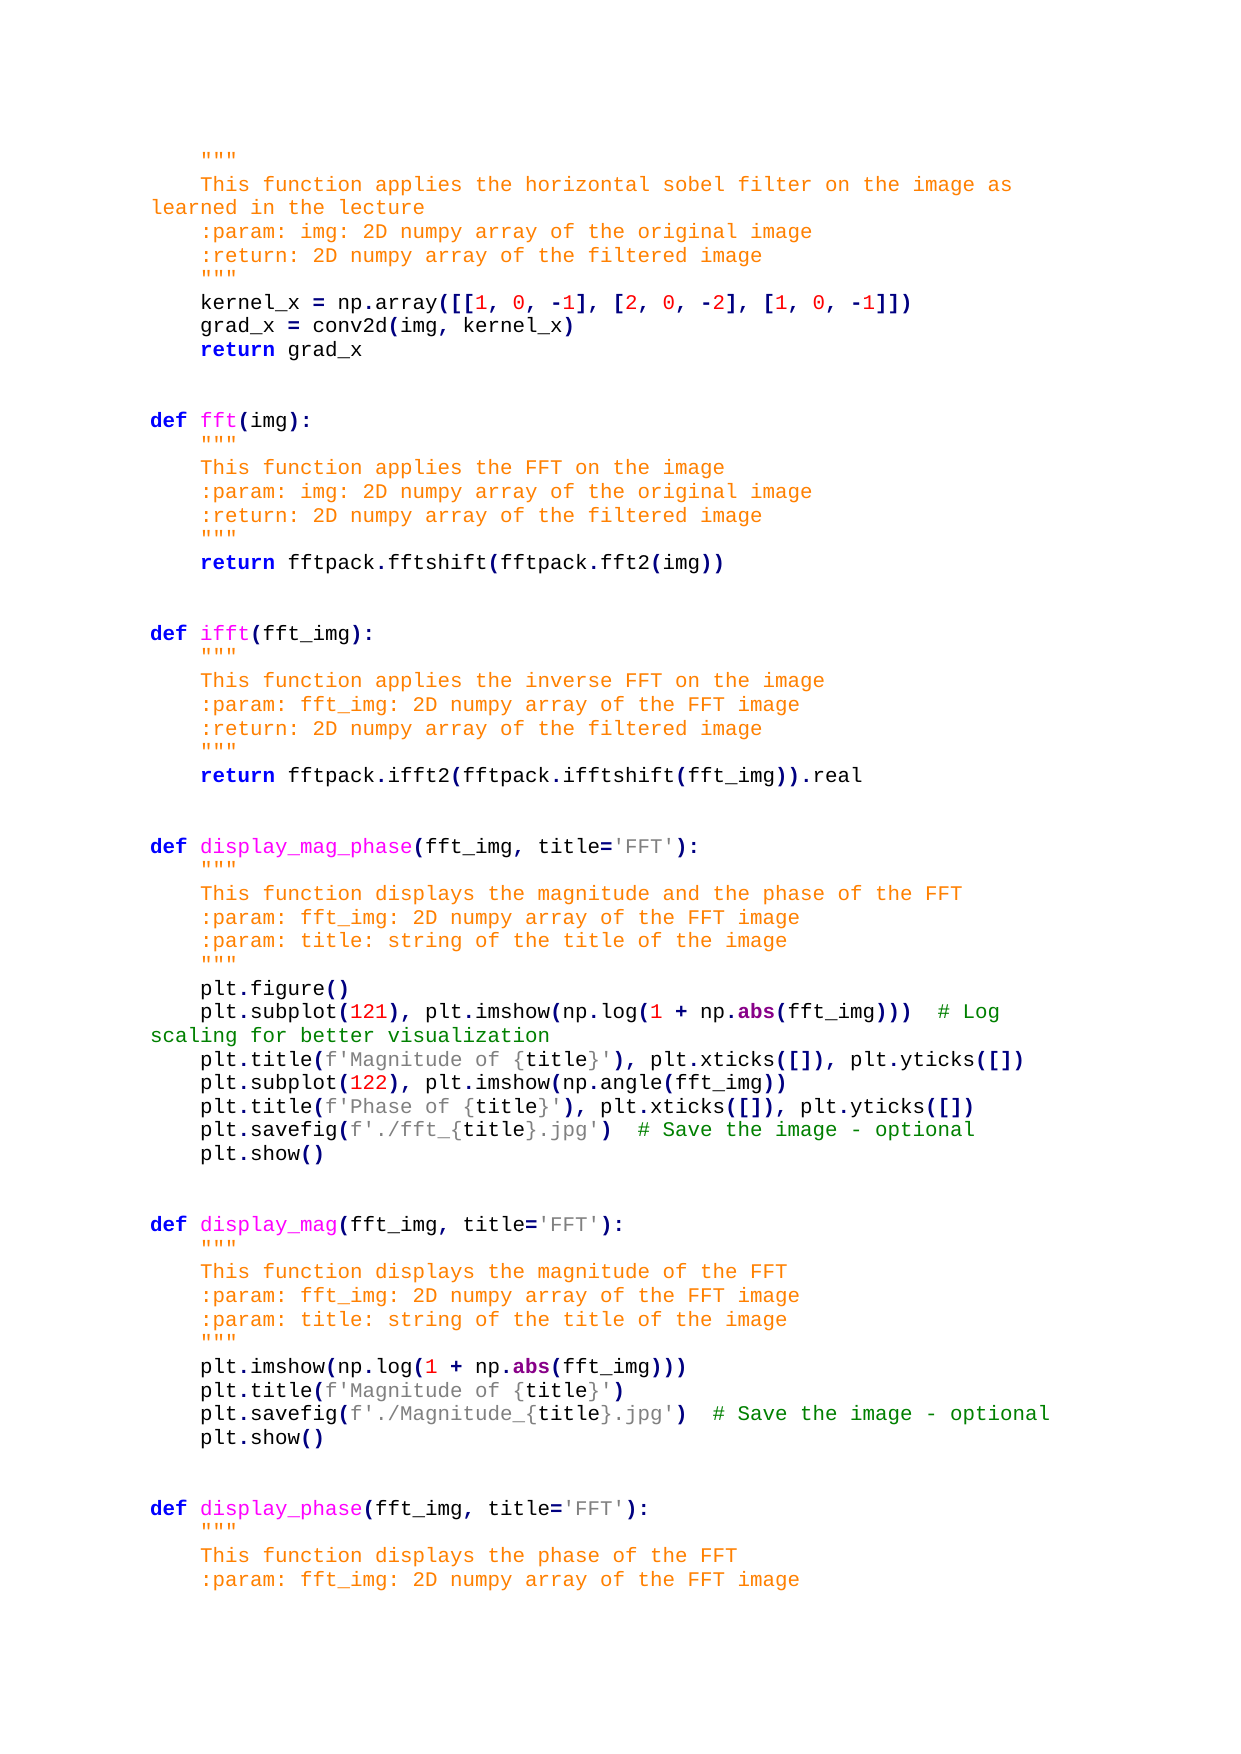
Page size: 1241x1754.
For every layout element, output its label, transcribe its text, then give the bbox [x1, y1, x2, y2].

text """ [150, 1521, 1090, 1545]
text plt.show() [150, 1143, 1090, 1167]
text plt.savefig(f'./Magnitude_{title}.jpg') # Save the image - optional [150, 1403, 1090, 1427]
text def ifft(fft_img): [150, 623, 1090, 647]
text """ [150, 1238, 1090, 1261]
text This function applies the FFT on the image [150, 457, 1090, 481]
text :param: fft_img: 2D numpy array of the FFT image [150, 1569, 1090, 1592]
text """ [150, 1332, 1090, 1356]
text grad_x = conv2d(img, kernel_x) [150, 316, 1090, 339]
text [150, 221, 1090, 244]
text plt.title(f'Magnitude of {title}'), plt.xticks([]), plt.yticks([]) [150, 1048, 1090, 1072]
text """ [150, 268, 1090, 292]
text def display_mag(fft_img, title='FFT'): [150, 1214, 1090, 1238]
text """ [150, 954, 1090, 978]
text def display_phase(fft_img, title='FFT'): [150, 1498, 1090, 1521]
text """ [150, 859, 1090, 883]
text plt.savefig(f'./fft_{title}.jpg') # Save the image - optional [150, 1119, 1090, 1143]
text def fft(img): [150, 410, 1090, 434]
text :return: 2D numpy array of the filtered image [150, 717, 1090, 741]
text This function displays the phase of the FFT [150, 1545, 1090, 1569]
text def display_mag_phase(fft_img, title='FFT'): [150, 836, 1090, 859]
text This function displays the magnitude of the FFT [150, 1261, 1090, 1285]
text :param: title: string of the title of the image [150, 1309, 1090, 1332]
text """ [150, 647, 1090, 670]
text plt.title(f'Phase of {title}'), plt.xticks([]), plt.yticks([]) [150, 1096, 1090, 1119]
text """ [150, 150, 1090, 174]
text return fftpack.ifft2(fftpack.ifftshift(fft_img)).real [150, 765, 1090, 788]
text plt.subplot(121), plt.imshow(np.log(1 + np.abs(fft_img))) # Log scaling for better visualization [150, 1001, 1090, 1048]
text plt.show() [150, 1427, 1090, 1451]
text :param: img: 2D numpy array of the original image [150, 481, 1090, 505]
text This function applies the inverse FFT on the image [150, 670, 1090, 694]
text plt.title(f'Magnitude of {title}') [150, 1379, 1090, 1403]
text """ [150, 434, 1090, 457]
text :param: fft_img: 2D numpy array of the FFT image [150, 1285, 1090, 1309]
text :return: 2D numpy array of the filtered image [150, 505, 1090, 528]
text plt.figure() [150, 978, 1090, 1001]
text """ [150, 528, 1090, 552]
text This function applies the horizontal sobel filter on the image as learned in the lecture [150, 174, 1090, 221]
text :param: title: string of the title of the image [150, 930, 1090, 954]
text return grad_x [150, 339, 1090, 363]
text kernel_x = np.array([[1, 0, -1], [2, 0, -2], [1, 0, -1]]) [150, 292, 1090, 316]
text :param: fft_img: 2D numpy array of the FFT image [150, 907, 1090, 930]
text :param: fft_img: 2D numpy array of the FFT image [150, 694, 1090, 717]
text return fftpack.fftshift(fftpack.fft2(img)) [150, 552, 1090, 576]
text """ [150, 741, 1090, 765]
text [150, 244, 1090, 268]
text plt.subplot(122), plt.imshow(np.angle(fft_img)) [150, 1072, 1090, 1096]
text plt.imshow(np.log(1 + np.abs(fft_img))) [150, 1356, 1090, 1379]
text This function displays the magnitude and the phase of the FFT [150, 883, 1090, 907]
